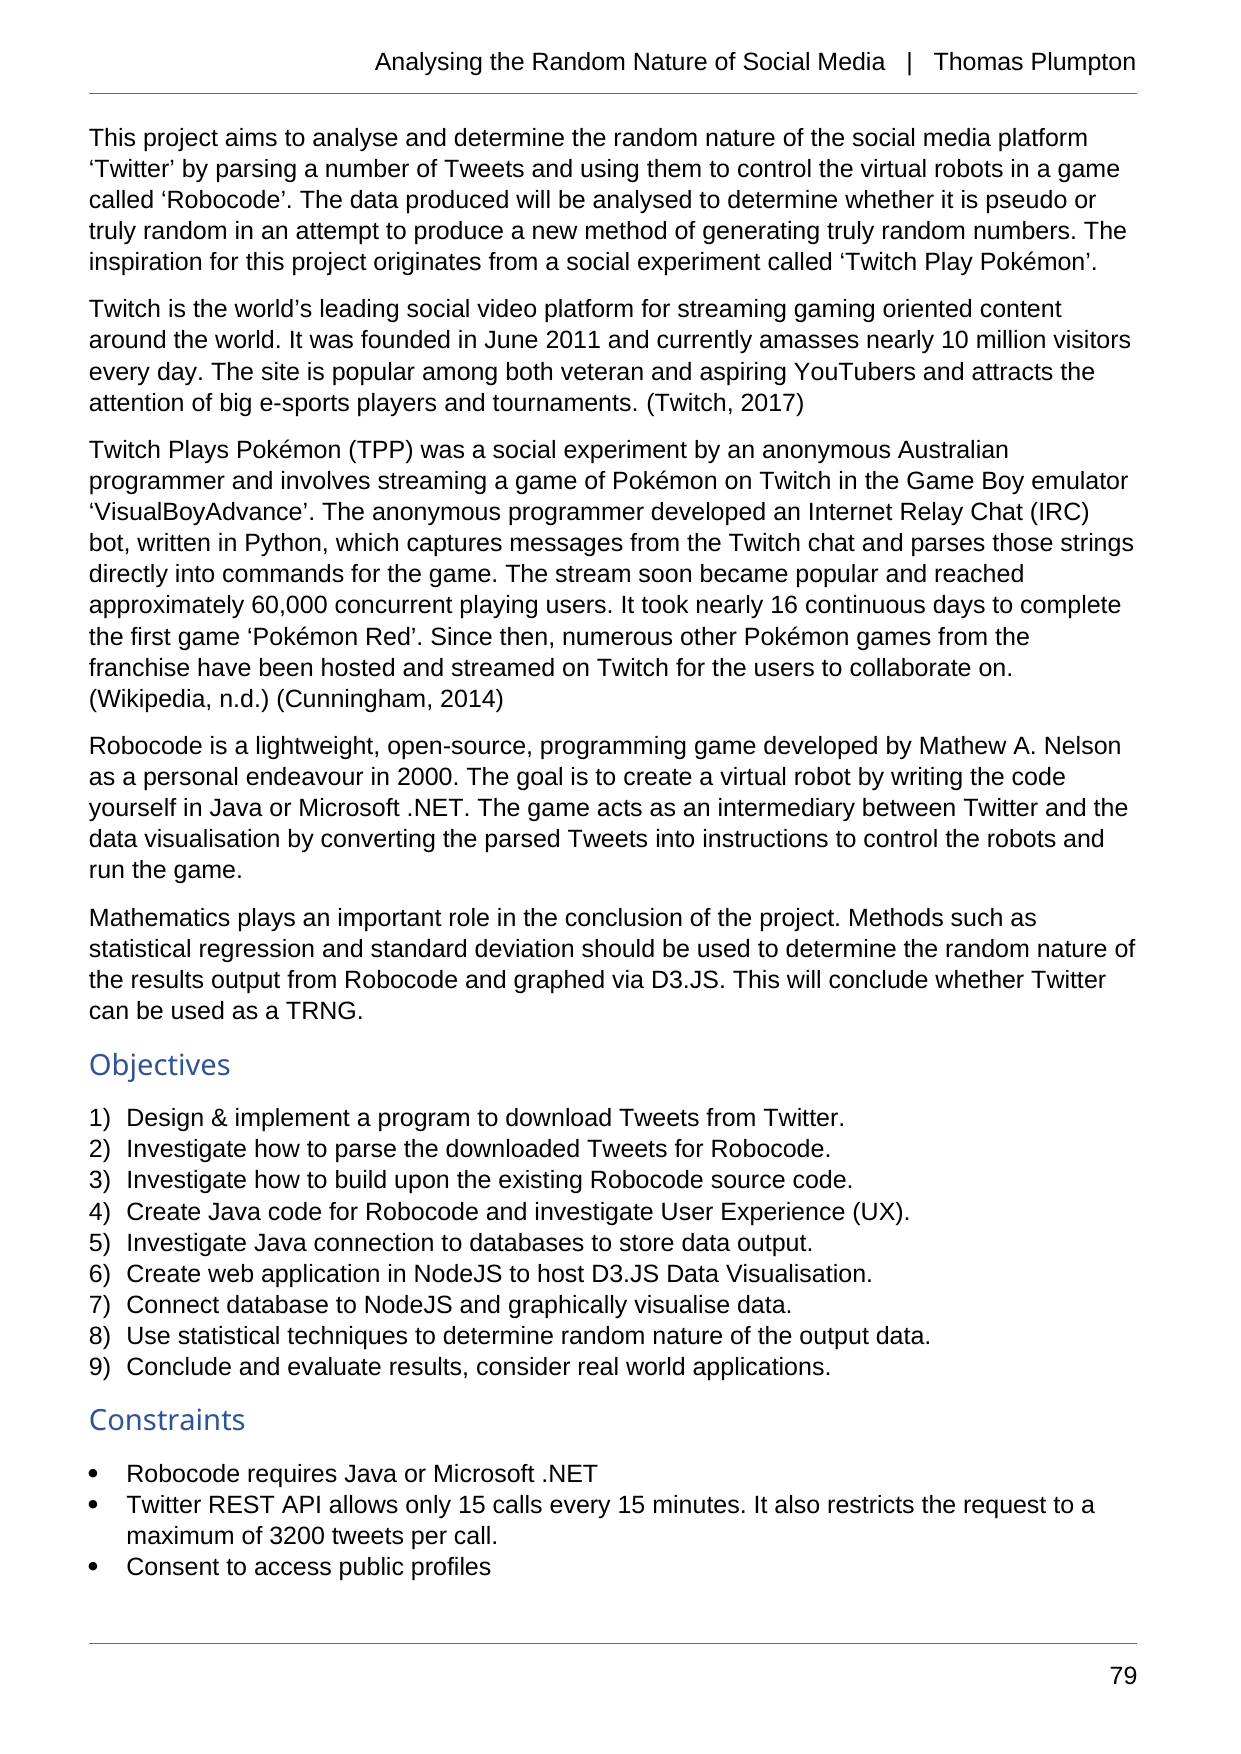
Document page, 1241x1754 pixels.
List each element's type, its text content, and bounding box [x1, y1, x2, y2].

list Consent to access public profiles [89, 1552, 1137, 1581]
list Connect database to NodeJS and graphically visualise data. [89, 1290, 1137, 1318]
list Design & implement a program to download Tweets from Twitter. [89, 1103, 1137, 1132]
text Twitch Plays Pokémon (TPP) was a social experiment by an anonymous Australian programmer and involves streaming a game of Pokémon on Twitch in the Game Boy emulator ‘VisualBoyAdvance’. The anonymous programmer developed an Internet Relay Chat (IRC) bot, written in Python, which captures messages from the Twitch chat and parses those strings directly into commands for the game. The stream soon became popular and reached approximately 60,000 concurrent playing users. It took nearly 16 continuous days to complete the first game ‘Pokémon Red’. Since then, numerous other Pokémon games from the franchise have been hosted and streamed on Twitch for the users to collaborate on. [89, 435, 1137, 712]
text This project aims to analyse and determine the random nature of the social media platform ‘Twitter’ by parsing a number of Tweets and using them to control the virtual robots in a game called ‘Robocode’. The data produced will be analysed to determine whether it is pseudo or truly random in an attempt to produce a new method of generating truly random numbers. The inspiration for this project originates from a social experiment called ‘Twitch Play Pokémon’. [89, 122, 1137, 275]
text Mathematics plays an important role in the conclusion of the project. Methods such as statistical regression and standard deviation should be used to determine the random nature of the results output from Robocode and graphed via D3.JS. This will conclude whether Twitter can be used as a TRNG. [89, 903, 1137, 1025]
text Objectives [89, 1044, 1137, 1084]
list Investigate how to parse the downloaded Tweets for Robocode. [89, 1134, 1137, 1163]
list Twitter REST API allows only 15 calls every 15 minutes. It also restricts the request to a maximum of 3200 tweets per call. [89, 1490, 1137, 1550]
text Robocode is a lightweight, open-source, programming game developed by Mathew A. Nelson as a personal endeavour in 2000. The goal is to create a virtual robot by writing the code yourself in Java or Microsoft .NET. The game acts as an intermediary between Twitter and the data visualisation by converting the parsed Tweets into instructions to control the robots and run the game. [89, 731, 1137, 884]
text Constraints [89, 1399, 1137, 1439]
list Use statistical techniques to determine random nature of the output data. [89, 1321, 1137, 1349]
text Twitch is the world’s leading social video platform for streaming gaming oriented content around the world. It was founded in June 2011 and currently amasses nearly 10 million visitors every day. The site is popular among both veteran and aspiring YouTubers and attracts the attention of big e-sports players and tournaments. [89, 294, 1137, 416]
list Investigate how to build upon the existing Robocode source code. [89, 1166, 1137, 1194]
list Conclude and evaluate results, consider real world applications. [89, 1352, 1137, 1381]
list Investigate Java connection to databases to store data output. [89, 1228, 1137, 1256]
list Create web application in NodeJS to host D3.JS Data Visualisation. [89, 1259, 1137, 1287]
list Create Java code for Robocode and investigate User Experience (UX). [89, 1197, 1137, 1225]
list Robocode requires Java or Microsoft .NET [89, 1459, 1137, 1488]
